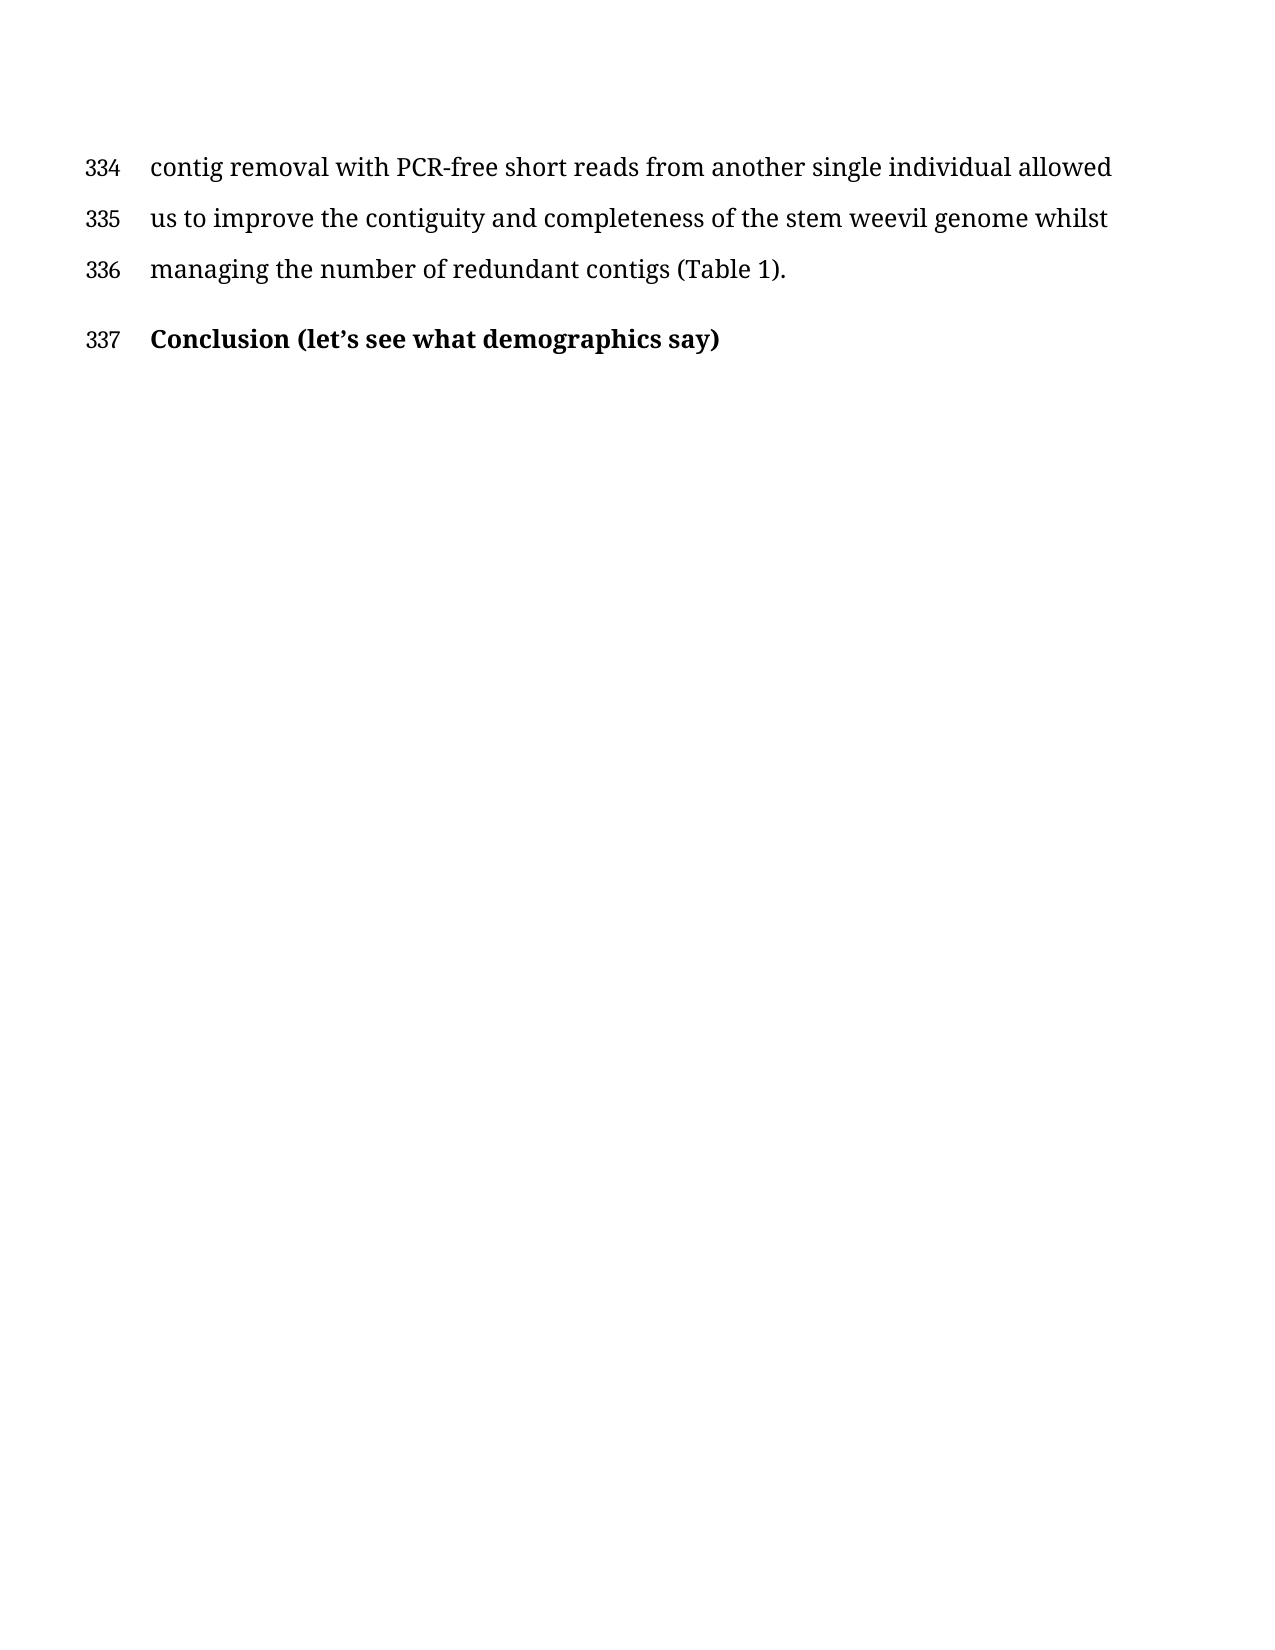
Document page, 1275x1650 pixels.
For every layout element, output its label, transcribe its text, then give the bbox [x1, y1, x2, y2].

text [150, 150, 1125, 286]
text Conclusion (let’s see what demographics say) [150, 322, 1125, 356]
